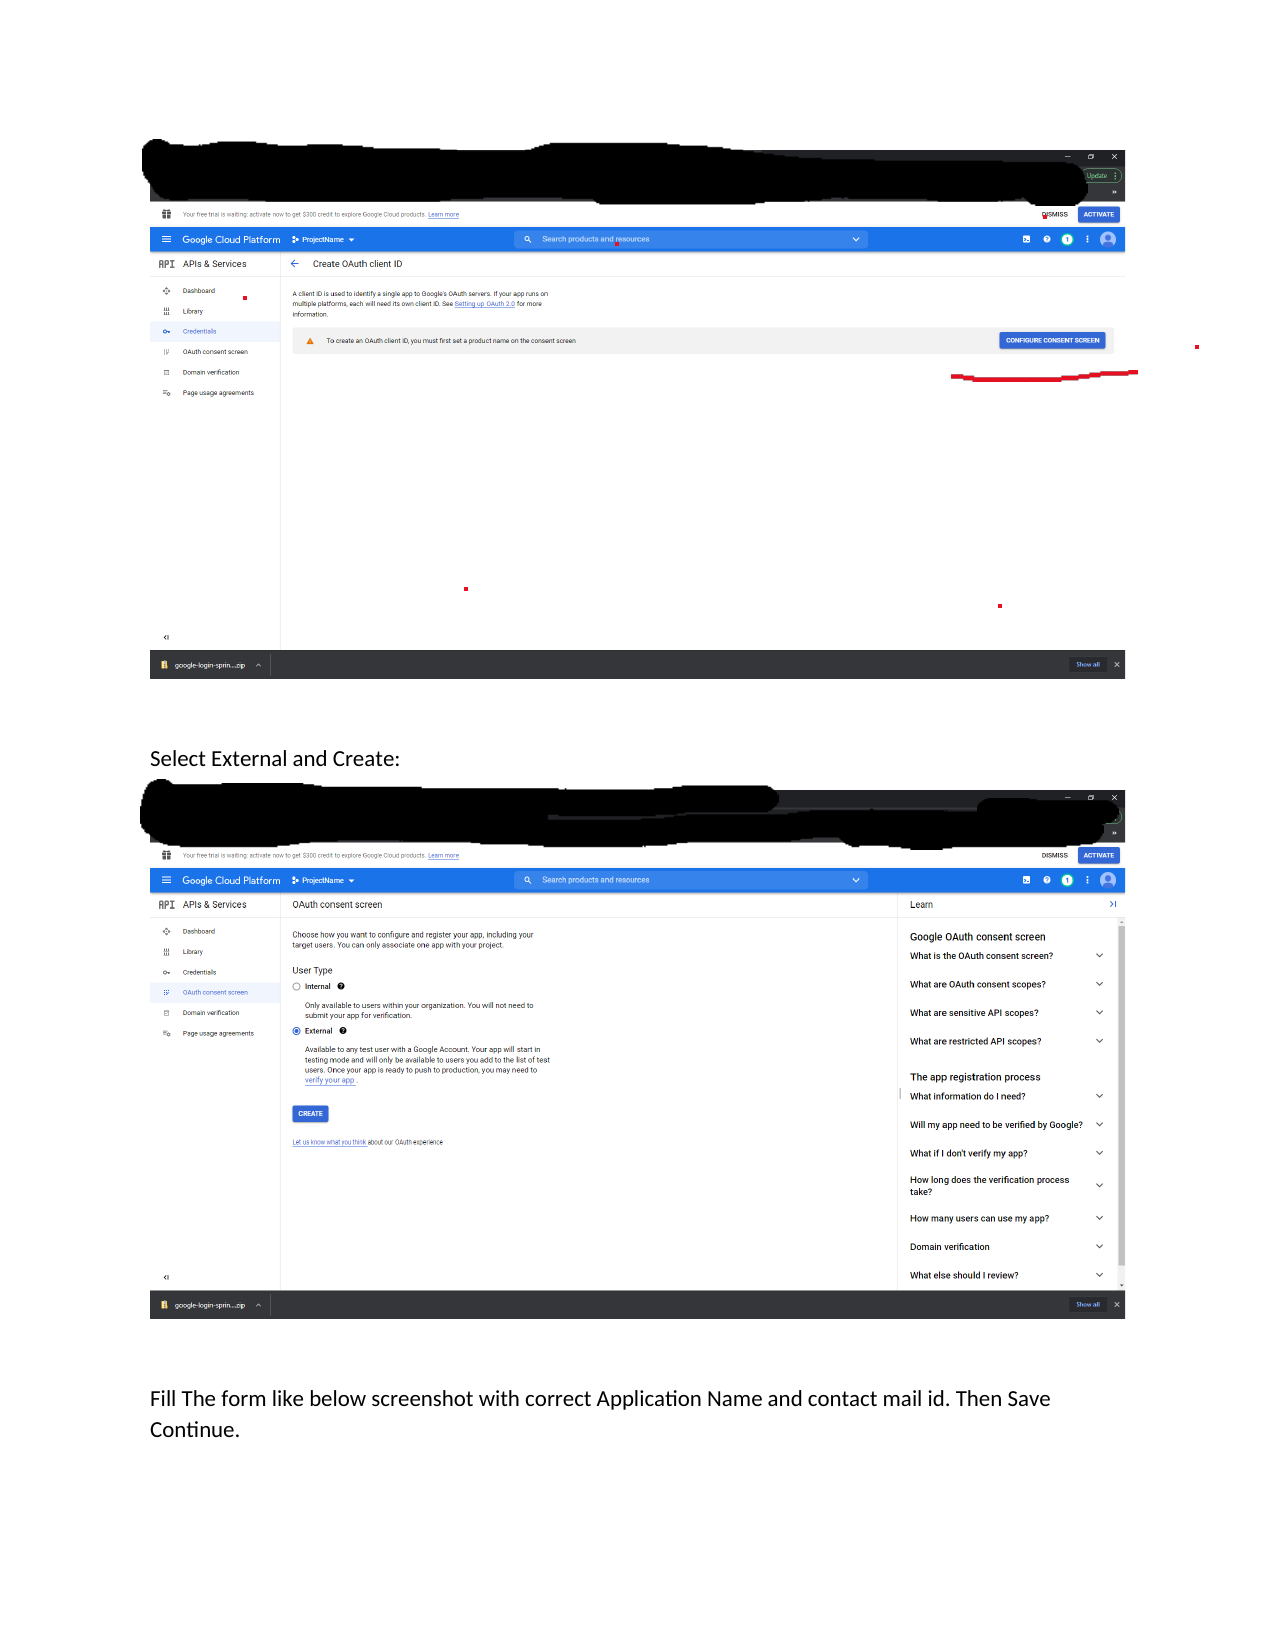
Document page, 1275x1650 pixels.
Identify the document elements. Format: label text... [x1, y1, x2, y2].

picture [140, 779, 1125, 1319]
text Select External and Create: [150, 744, 1125, 772]
picture [142, 139, 1138, 679]
text Fill The form like below screenshot with correct Application Name and contact mail id. Then Save Continue. [150, 1384, 1125, 1443]
